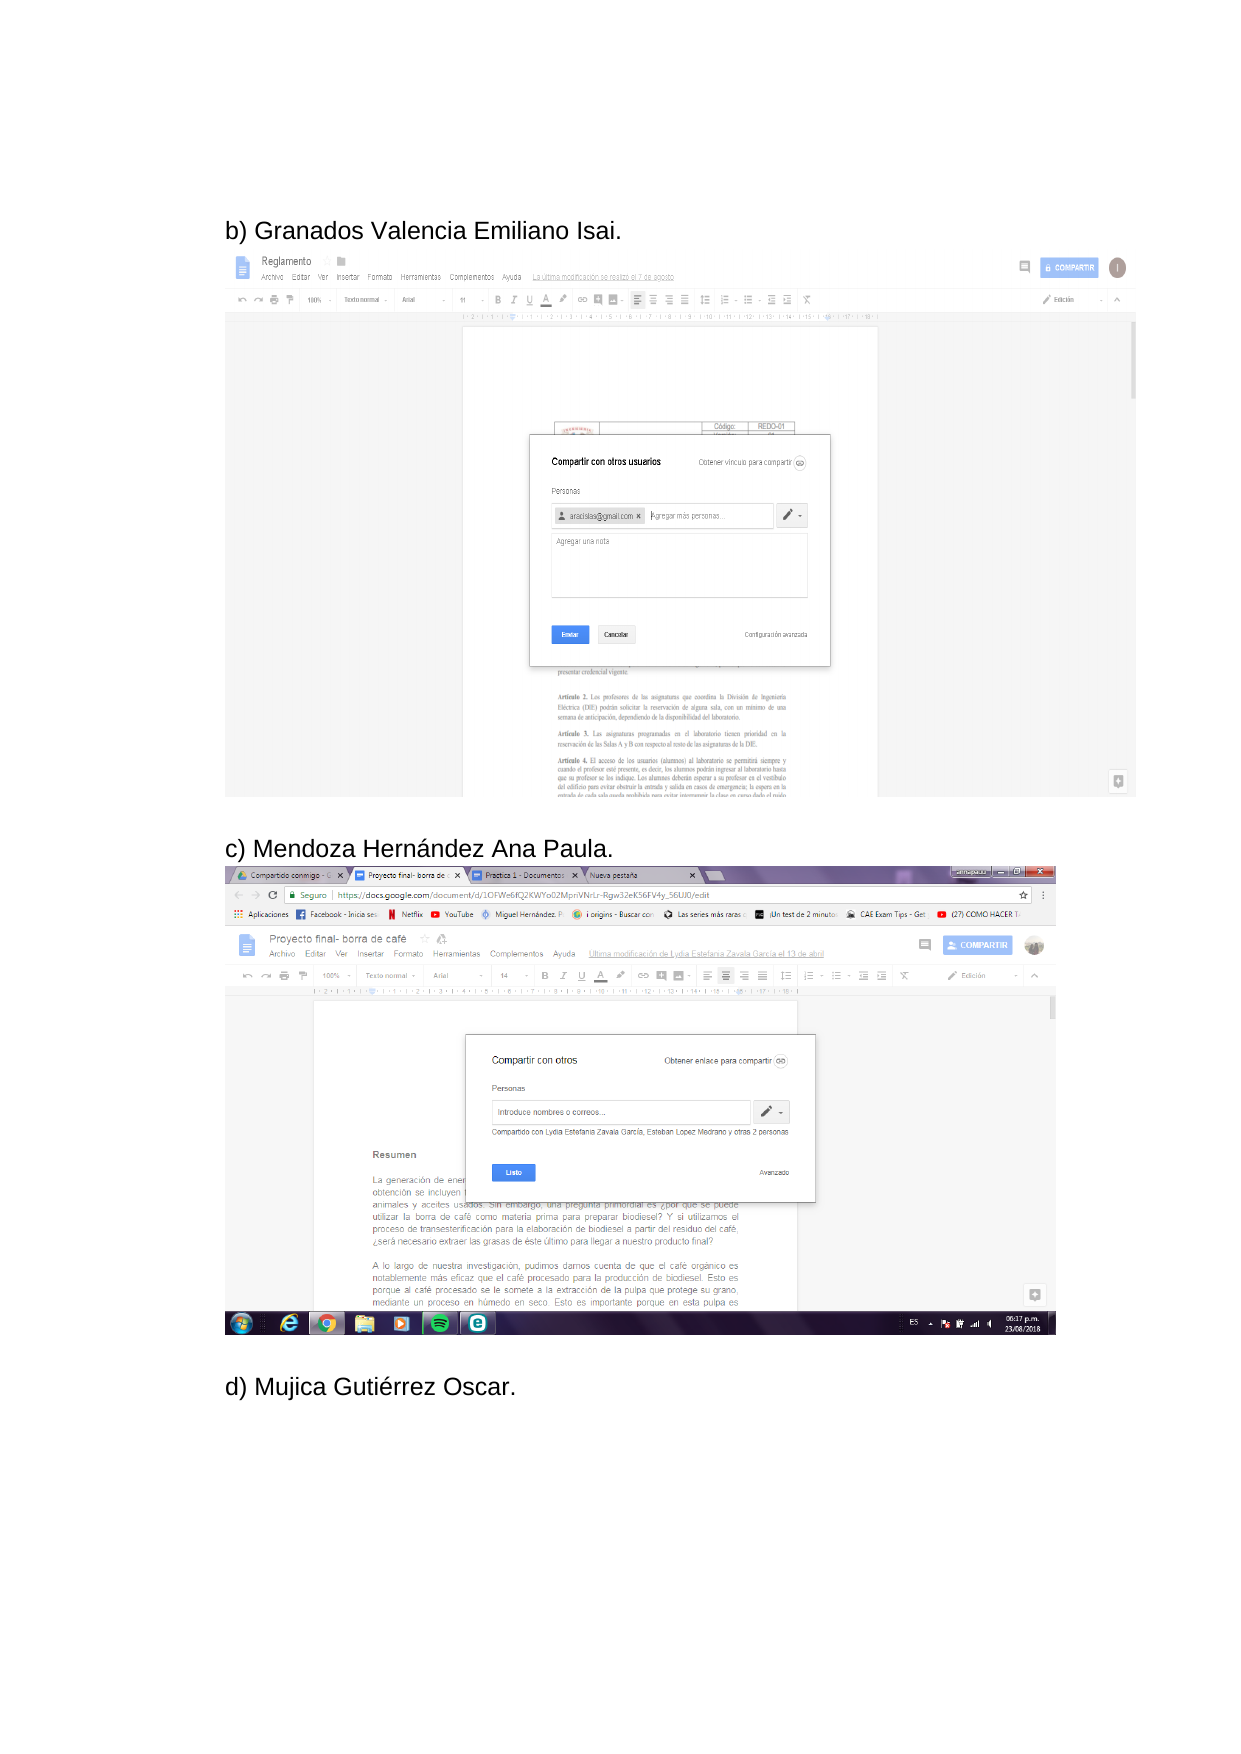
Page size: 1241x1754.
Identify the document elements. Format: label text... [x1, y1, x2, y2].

picture [225, 866, 1056, 1335]
text b) Granados Valencia Emiliano Isai. [150, 216, 1090, 245]
text d) Mujica Gutiérrez Oscar. [150, 1371, 1090, 1400]
picture [225, 249, 1136, 797]
text c) Mendoza Hernández Ana Paula. [150, 834, 1090, 862]
